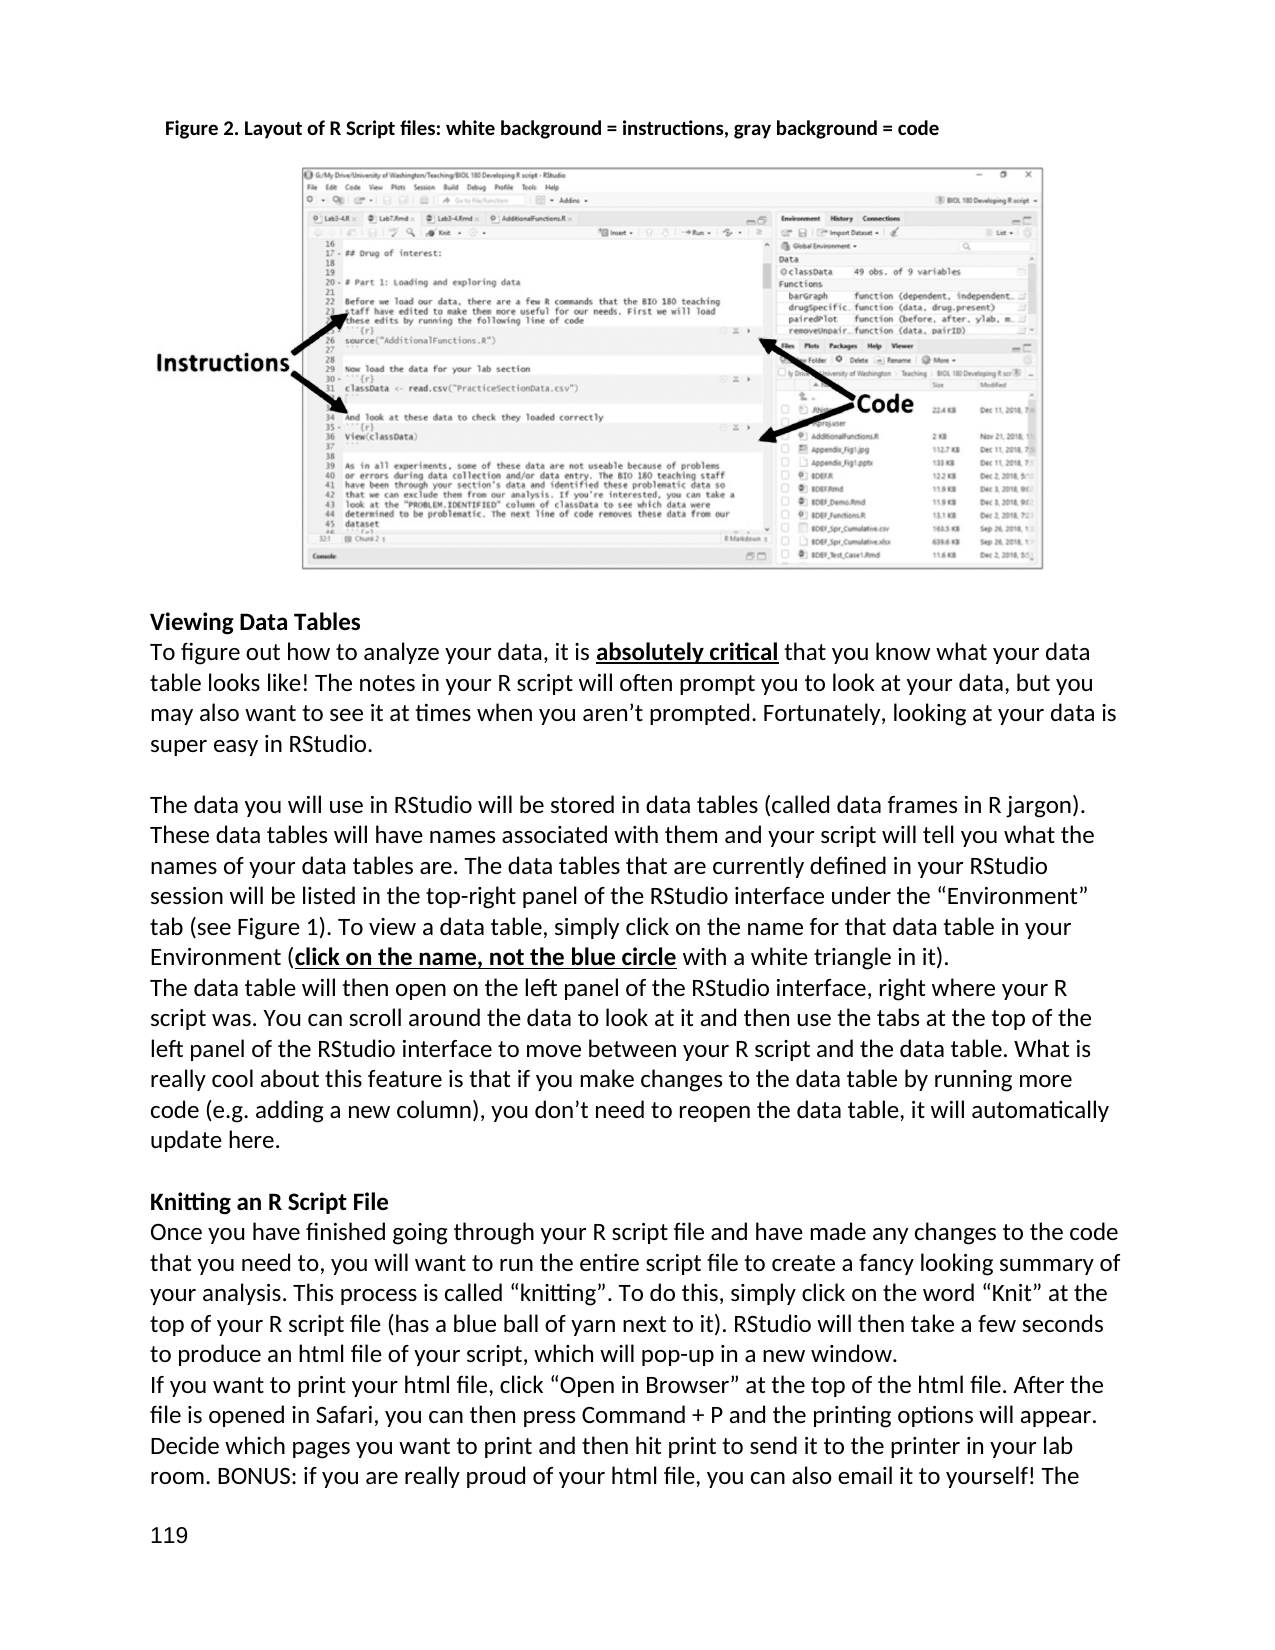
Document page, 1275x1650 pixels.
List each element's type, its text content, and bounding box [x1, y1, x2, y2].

text The data you will use in RStudio will be stored in data tables (called data frames in R jargon). These data tables will have names associated with them and your script will tell you what the names of your data tables are. The data tables that are currently defined in your RStudio session will be listed in the top-right panel of the RStudio interface under the “Environment” tab (see Figure 1). To view a data table, simply click on the name for that data table in your Environment (click on the name, not the blue circle with a white triangle in it). [150, 789, 1125, 972]
text Viewing Data Tables [150, 606, 1125, 636]
text Knitting an R Script File [150, 1186, 1125, 1216]
text The data table will then open on the left panel of the RStudio interface, right where your R script was. You can scroll around the data to look at it and then use the tabs at the top of the left panel of the RStudio interface to move between your R script and the data table. What is really cool about this feature is that if you make changes to the data table by running more code (e.g. adding a new column), you don’t need to reopen the data table, it will automatically update here. [150, 972, 1125, 1155]
text To figure out how to analyze your data, it is absolutely critical that you know what your data table looks like! The notes in your R script will often prompt you to look at your data, but you may also want to see it at times when you aren’t prompted. Fortunately, looking at your data is super easy in RStudio. [150, 636, 1125, 758]
text Once you have finished going through your R script file and have made any changes to the code that you need to, you will want to run the entire script file to create a fancy looking summary of your analysis. This process is called “knitting”. To do this, simply click on the word “Knit” at the top of your R script file (has a blue ball of yarn next to it). RStudio will then take a few seconds to produce an html file of your script, which will pop-up in a new window. [150, 1216, 1125, 1369]
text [150, 1369, 1125, 1491]
picture [150, 161, 1050, 576]
